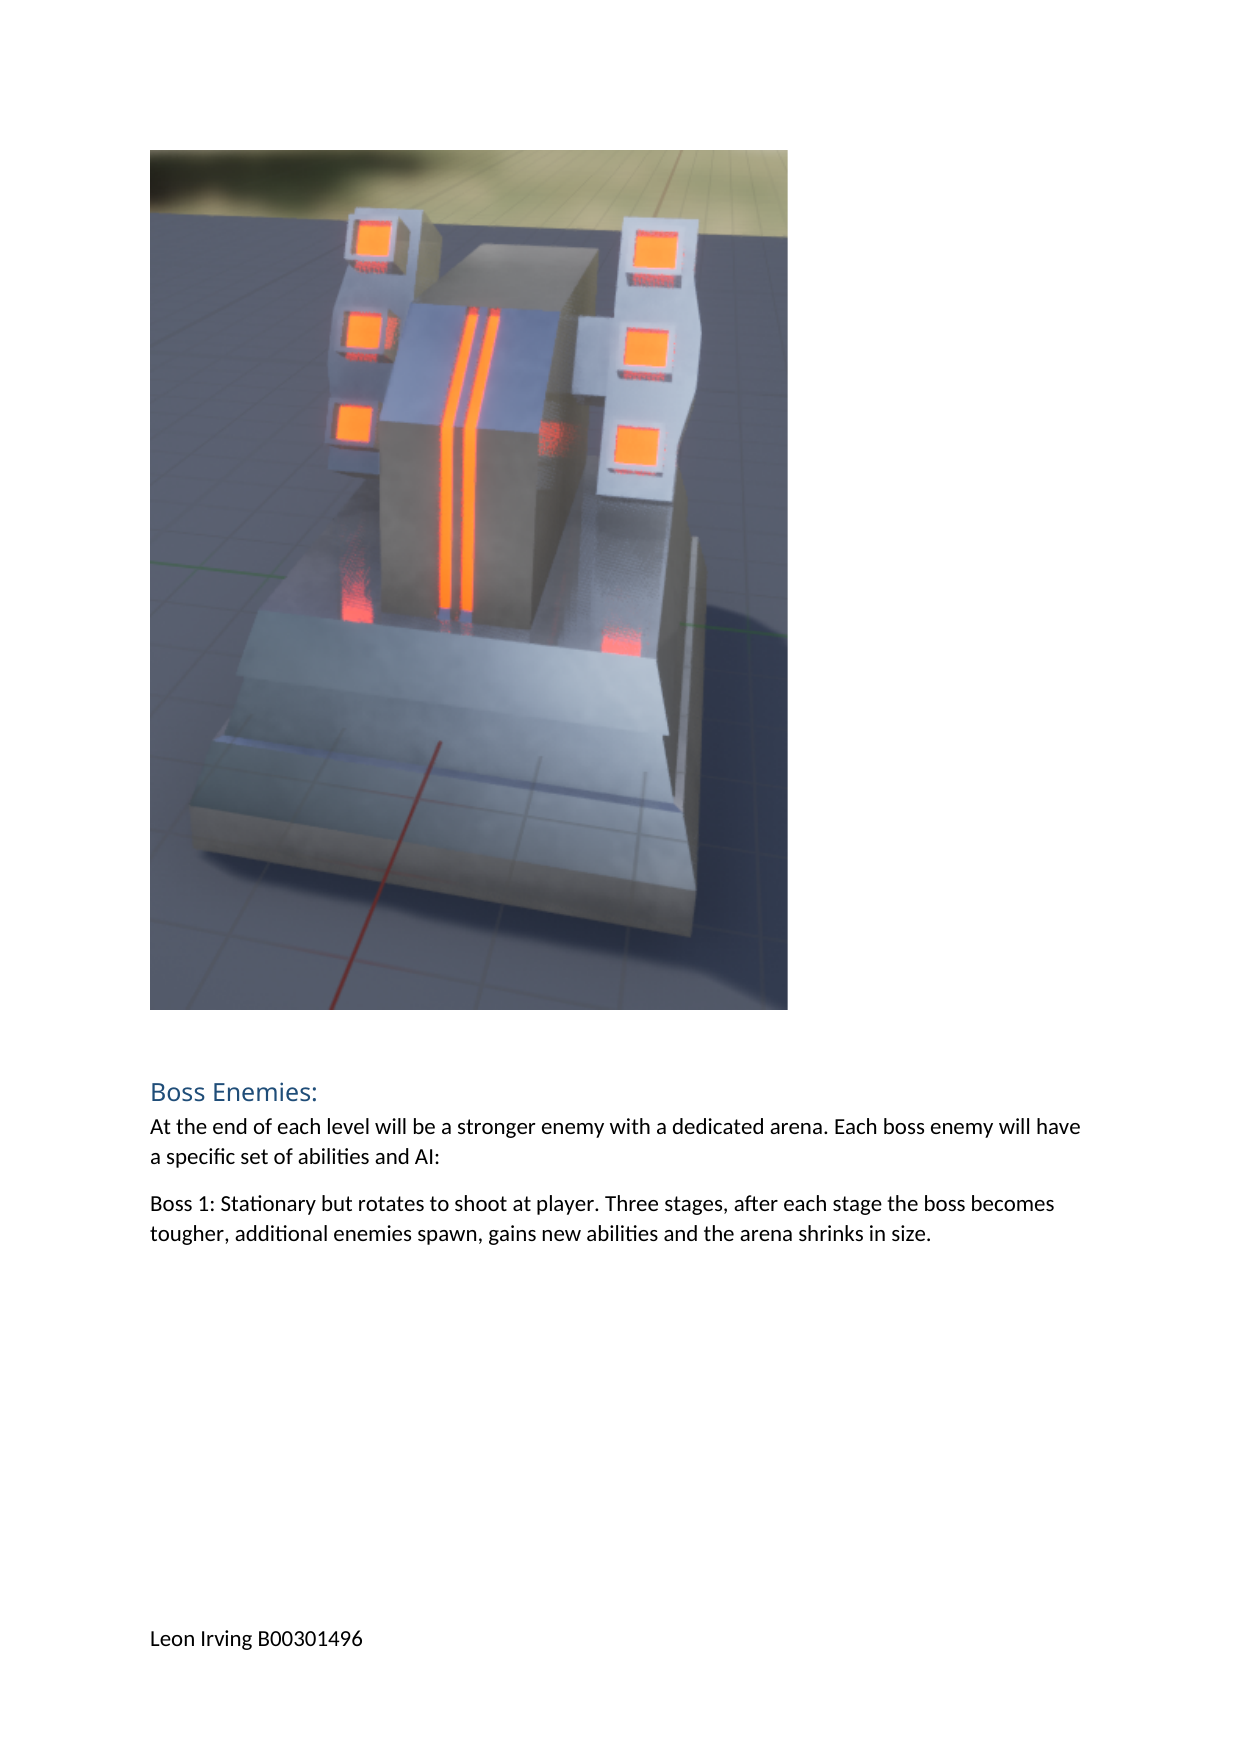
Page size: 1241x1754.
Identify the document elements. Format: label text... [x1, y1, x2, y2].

text At the end of each level will be a stronger enemy with a dedicated arena. Each boss enemy will have a specific set of abilities and AI: [150, 1112, 1090, 1170]
picture [150, 150, 788, 1010]
text Boss 1: Stationary but rotates to shoot at player. Three stages, after each stage the boss becomes tougher, additional enemies spawn, gains new abilities and the arena shrinks in size. [150, 1189, 1090, 1247]
subtitle Boss Enemies: [150, 1075, 1090, 1109]
